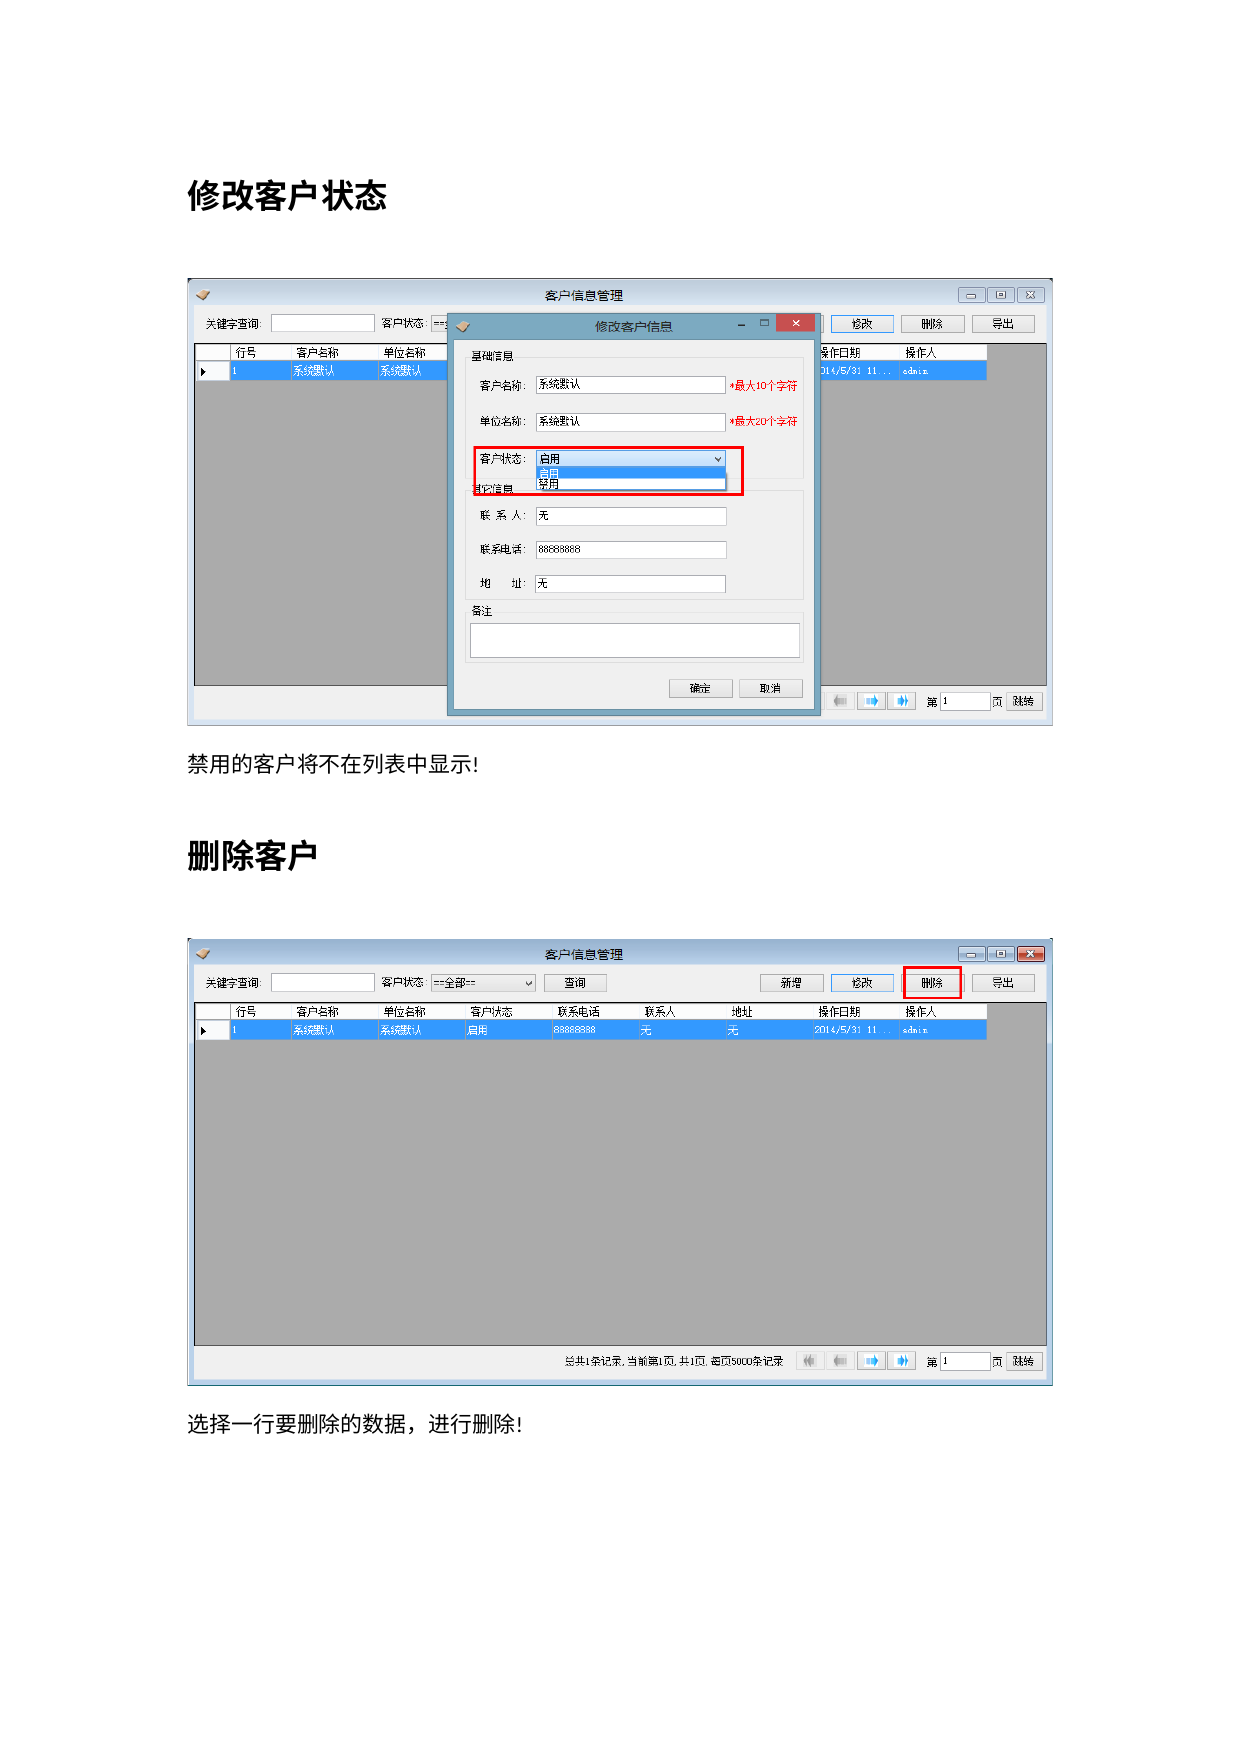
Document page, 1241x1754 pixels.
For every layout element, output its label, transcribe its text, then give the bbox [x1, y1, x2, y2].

text 选择一行要删除的数据，进行删除! [187, 1406, 1053, 1439]
picture [187, 938, 1053, 1386]
text 禁用的客户将不在列表中显示! [187, 746, 1053, 779]
subtitle 修改客户状态 [187, 162, 1053, 227]
picture [187, 278, 1053, 726]
subtitle 删除客户 [187, 822, 1053, 887]
